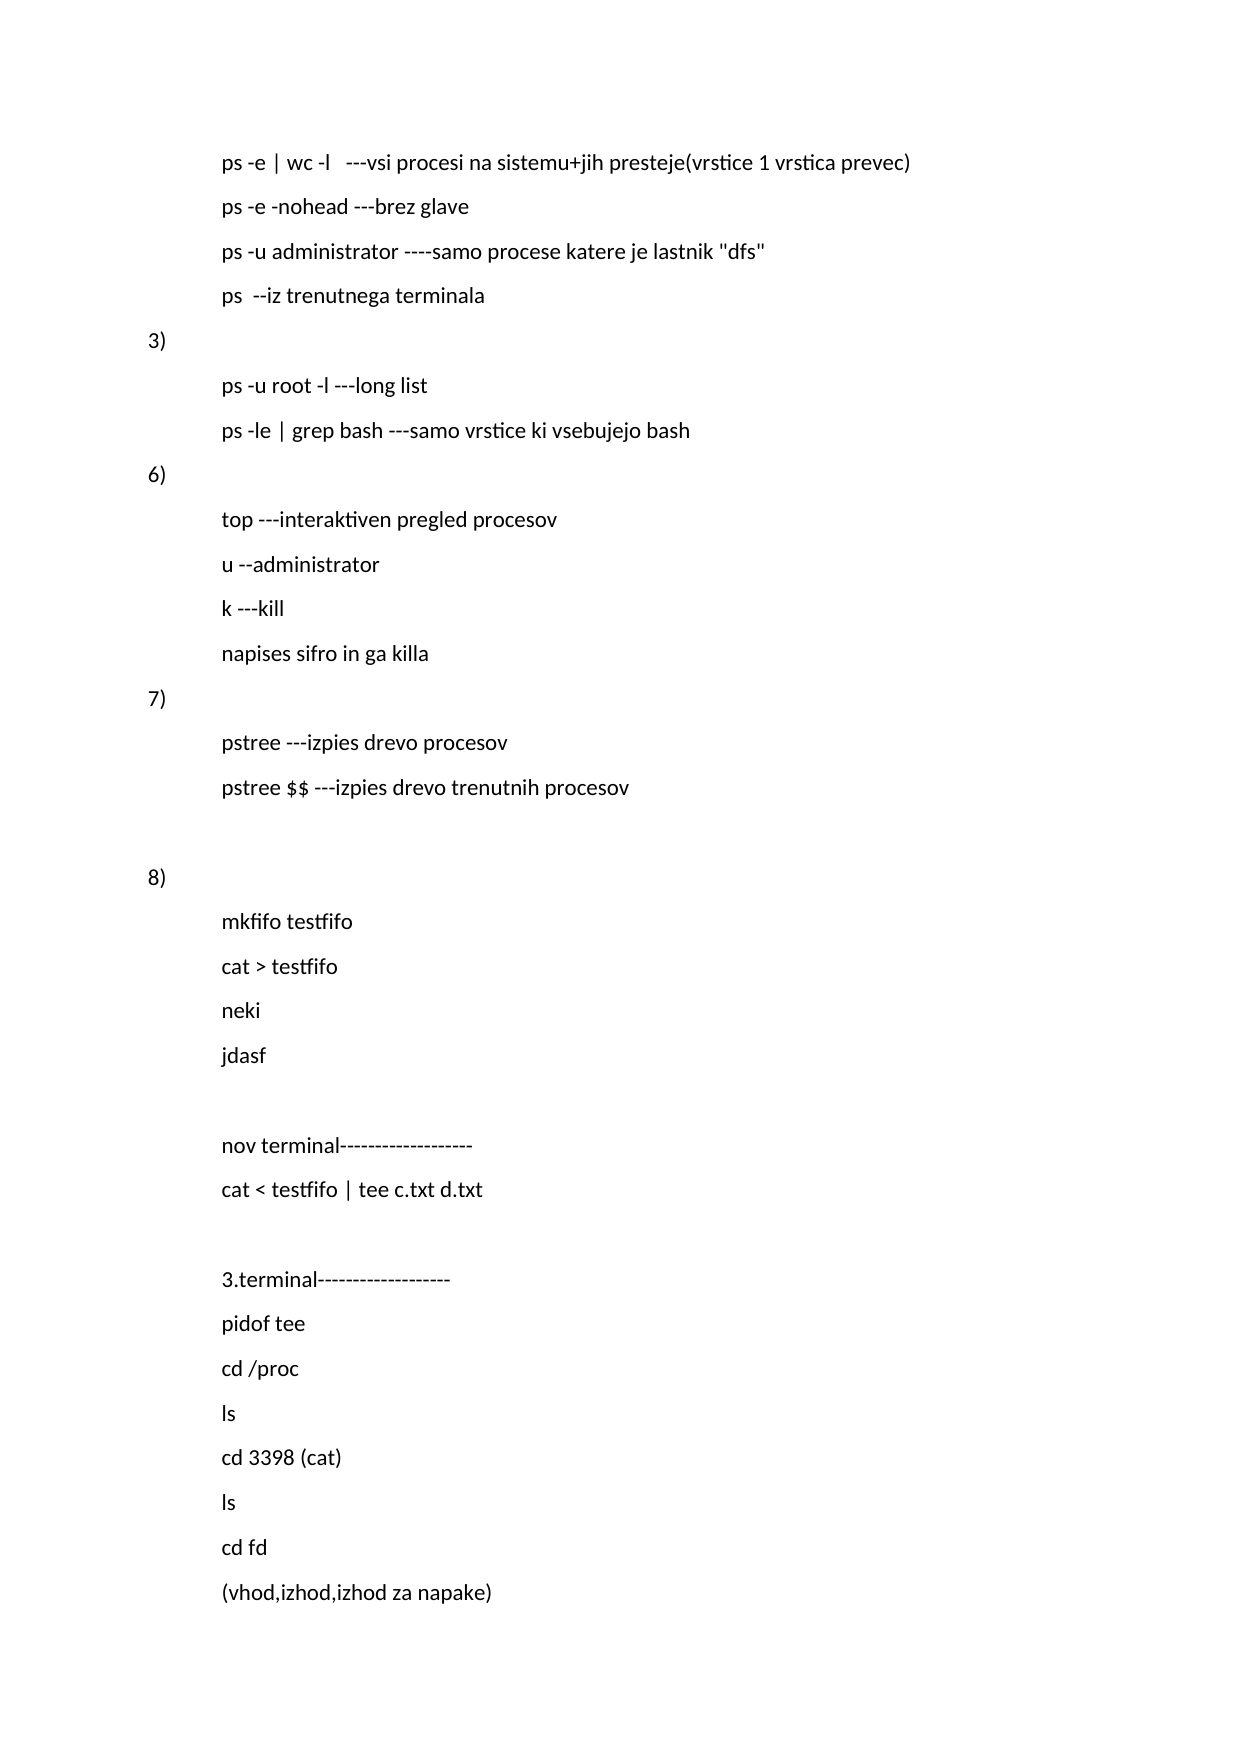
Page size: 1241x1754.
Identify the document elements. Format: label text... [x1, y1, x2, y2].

text pstree ---izpies drevo procesov [148, 728, 1093, 757]
text 3.terminal------------------- [148, 1265, 1093, 1293]
text nov terminal------------------- [148, 1131, 1093, 1159]
text ps -e | wc -l ---vsi procesi na sistemu+jih presteje(vrstice 1 vrstica prevec) [148, 148, 1093, 176]
text (vhod,izhod,izhod za napake) [148, 1578, 1093, 1606]
text cat < testfifo | tee c.txt d.txt [148, 1175, 1093, 1203]
text ps -e -nohead ---brez glave [148, 192, 1093, 220]
text cat > testfifo [148, 952, 1093, 980]
text 7) [148, 684, 1093, 712]
text pidof tee [148, 1309, 1093, 1337]
text cd fd [148, 1533, 1093, 1561]
text ls [148, 1399, 1093, 1427]
text pstree $$ ---izpies drevo trenutnih procesov [148, 773, 1093, 801]
text cd /proc [148, 1354, 1093, 1382]
text ps -le | grep bash ---samo vrstice ki vsebujejo bash [148, 416, 1093, 444]
text k ---kill [148, 594, 1093, 622]
text u --administrator [148, 550, 1093, 578]
text mkfifo testfifo [148, 907, 1093, 935]
text napises sifro in ga killa [148, 639, 1093, 667]
text ls [148, 1488, 1093, 1516]
text 3) [148, 326, 1093, 354]
text jdasf [148, 1041, 1093, 1069]
text ps -u administrator ----samo procese katere je lastnik "dfs" [148, 237, 1093, 265]
text cd 3398 (cat) [148, 1443, 1093, 1472]
text ps -u root -l ---long list [148, 371, 1093, 399]
text 6) [148, 460, 1093, 488]
text 8) [148, 863, 1093, 891]
text ps --iz trenutnega terminala [148, 282, 1093, 310]
text top ---interaktiven pregled procesov [148, 505, 1093, 533]
text neki [148, 997, 1093, 1025]
